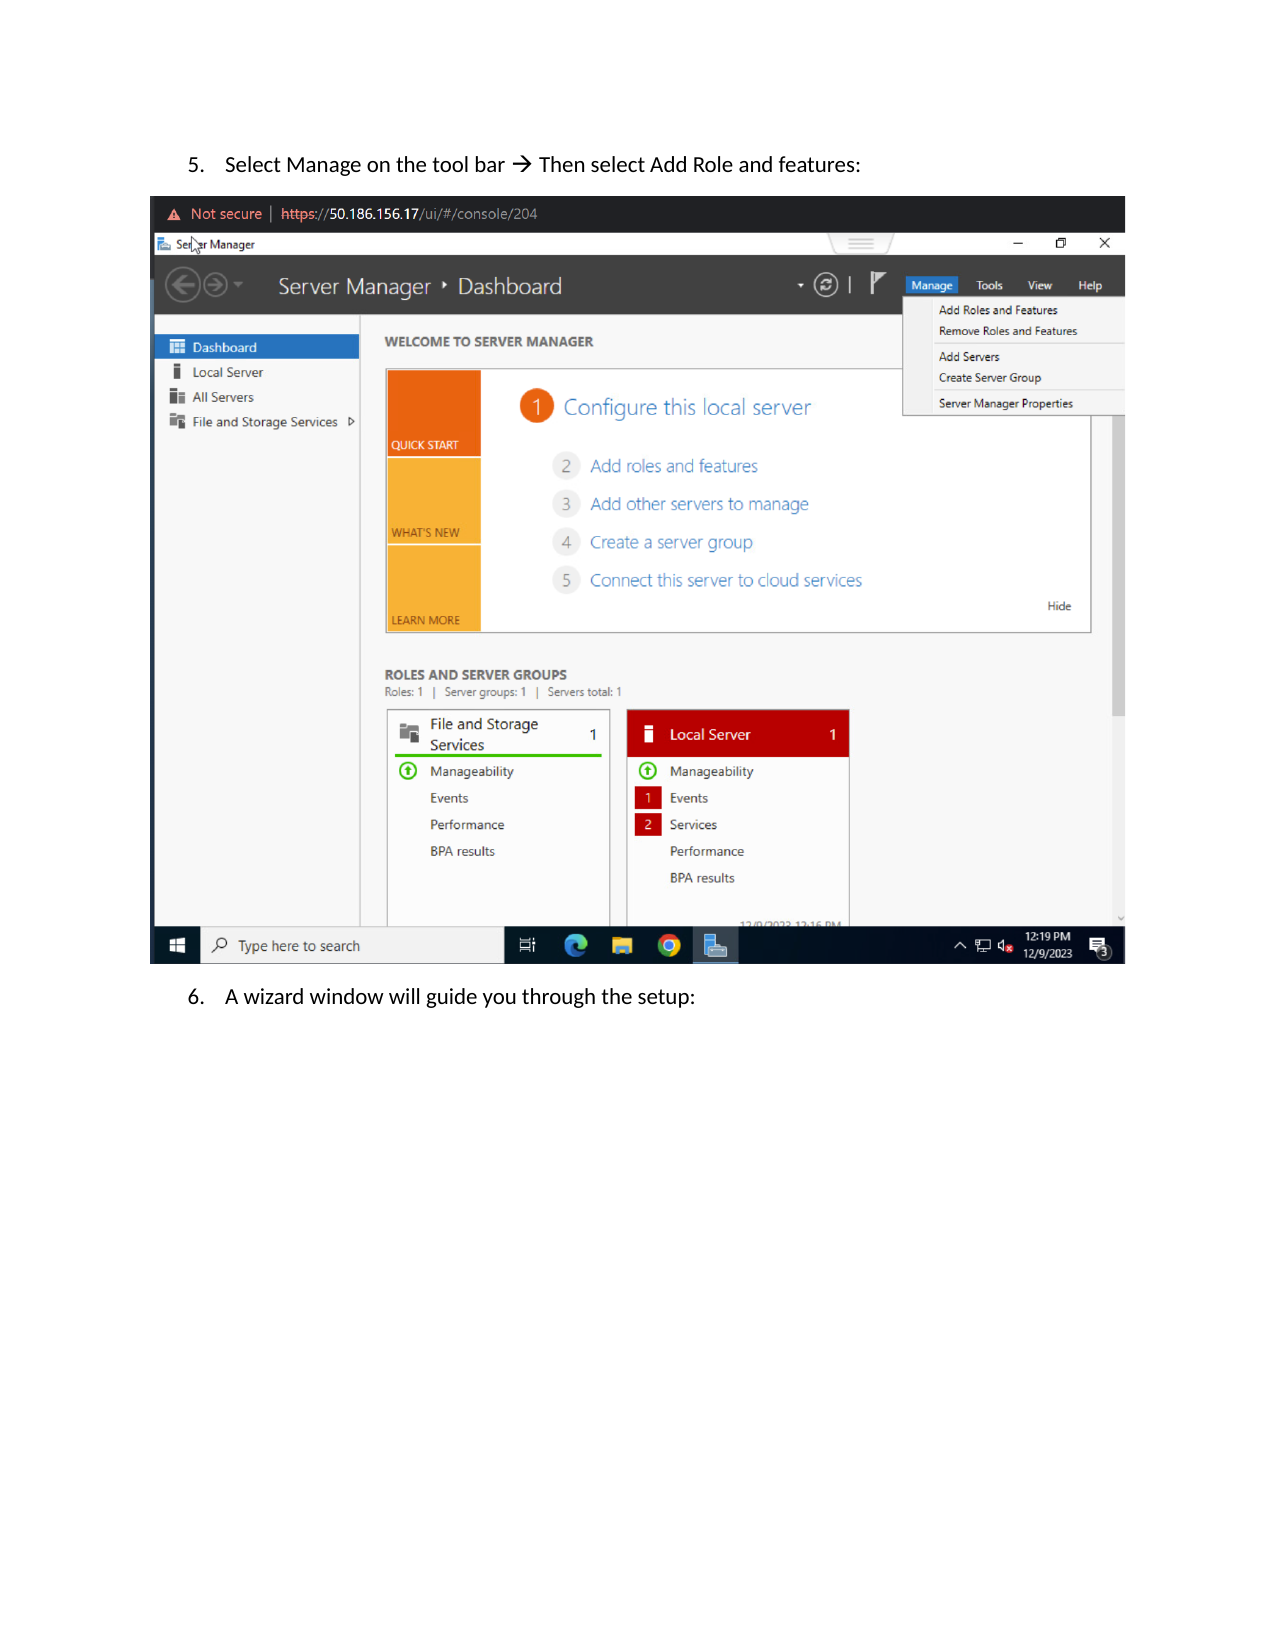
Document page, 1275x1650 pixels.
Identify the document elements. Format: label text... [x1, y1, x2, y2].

list A wizard window will guide you through the setup: [187, 982, 1125, 1010]
list Select Manage on the tool bar Then select Add Role and features: [187, 150, 1125, 178]
picture [150, 196, 1125, 964]
